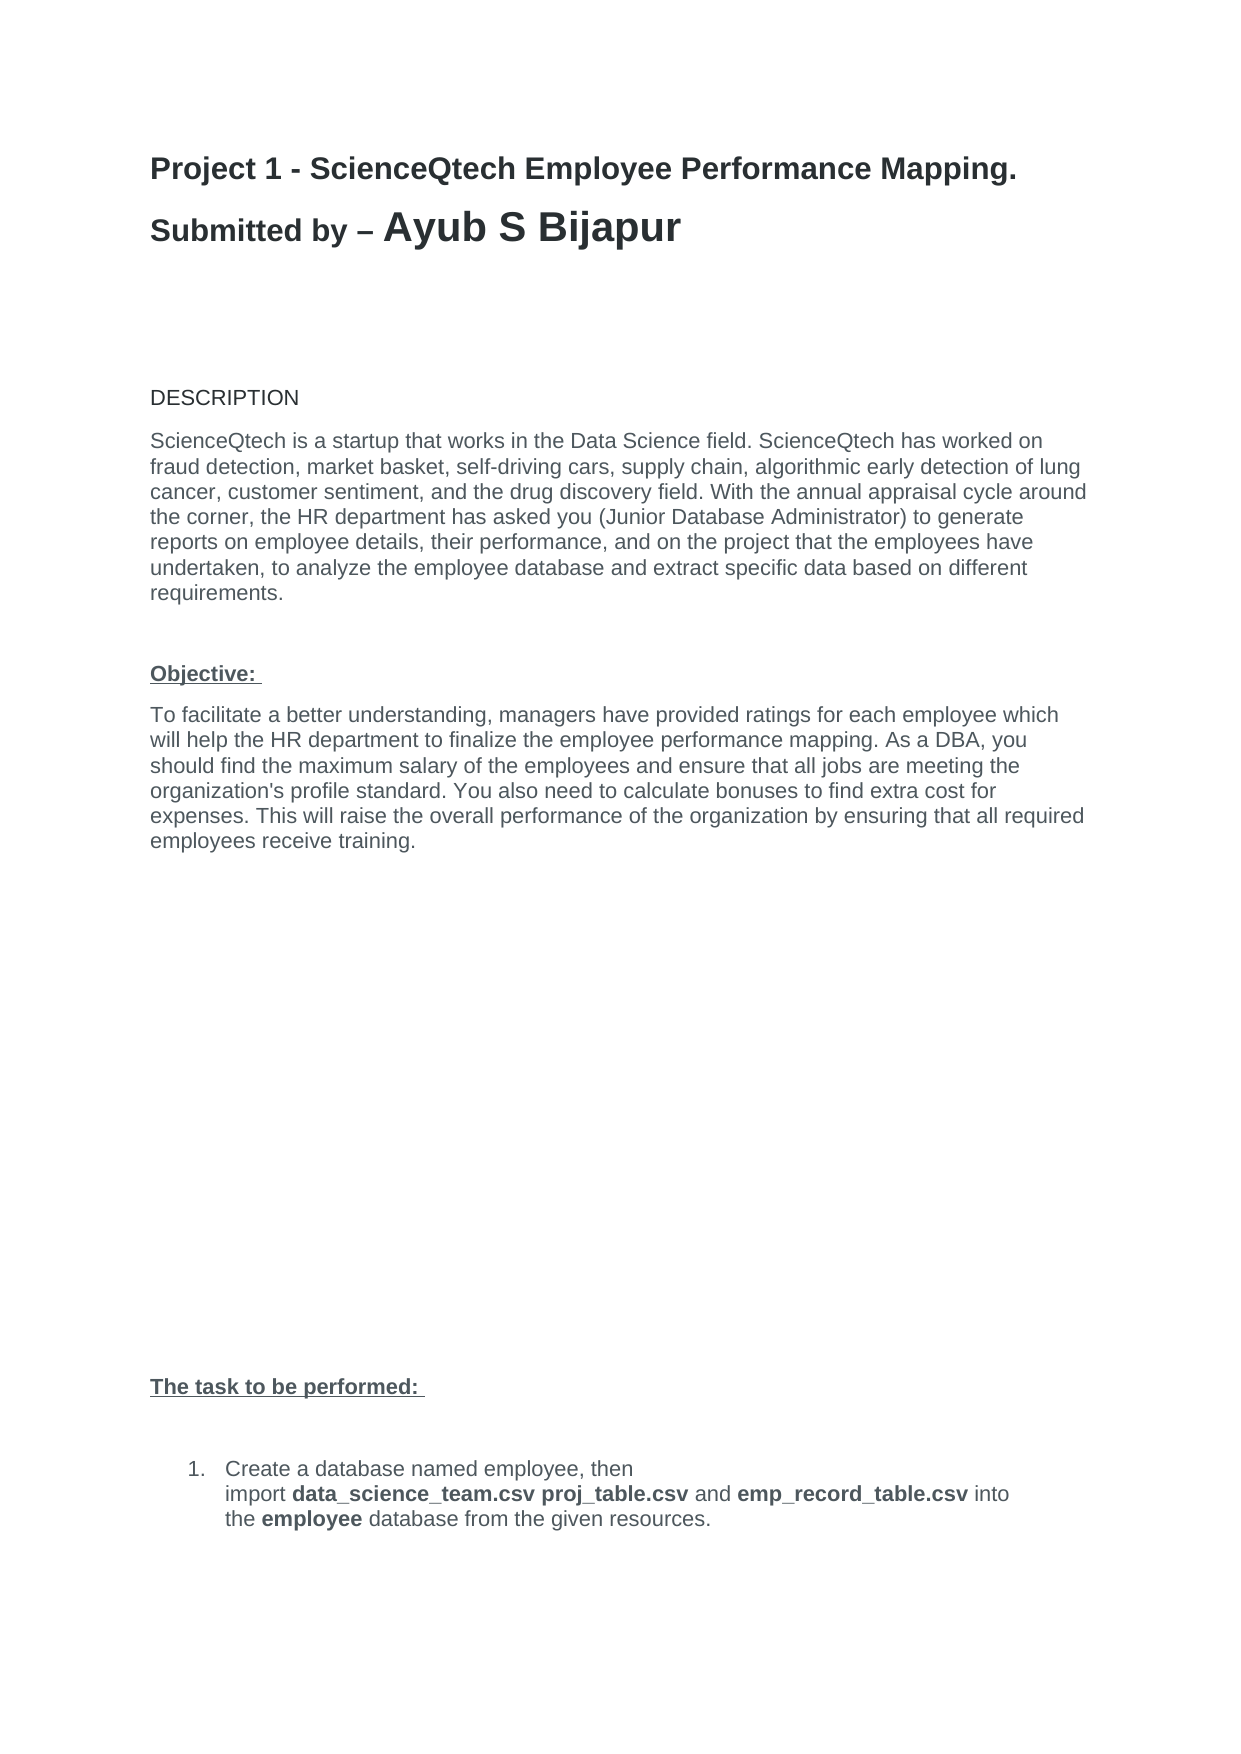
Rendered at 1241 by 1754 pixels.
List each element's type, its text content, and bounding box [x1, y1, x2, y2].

text The task to be performed: [150, 1374, 1090, 1399]
text Project 1 - ScienceQtech Employee Performance Mapping. [150, 150, 1090, 186]
text DESCRIPTION [150, 384, 1090, 409]
text Submitted by – Ayub S Bijapur [150, 203, 1090, 251]
text To facilitate a better understanding, managers have provided ratings for each employee which will help the HR department to finalize the employee performance mapping. As a DBA, you should find the maximum salary of the employees and ensure that all jobs are meeting the organization's profile standard. You also need to calculate bonuses to find extra cost for expenses. This will raise the overall performance of the organization by ensuring that all required employees receive training. [150, 702, 1090, 853]
text Objective: [150, 661, 1090, 686]
list Create a database named employee, then import data_science_team.csv proj_table.csv and emp_record_table.csv into the employee database from the given resources. [187, 1456, 1090, 1531]
text ScienceQtech is a startup that works in the Data Science field. ScienceQtech has worked on fraud detection, market basket, self-driving cars, supply chain, algorithmic early detection of lung cancer, customer sentiment, and the drug discovery field. With the annual appraisal cycle around the corner, the HR department has asked you (Junior Database Administrator) to generate reports on employee details, their performance, and on the project that the employees have undertaken, to analyze the employee database and extract specific data based on different requirements. [150, 428, 1090, 605]
